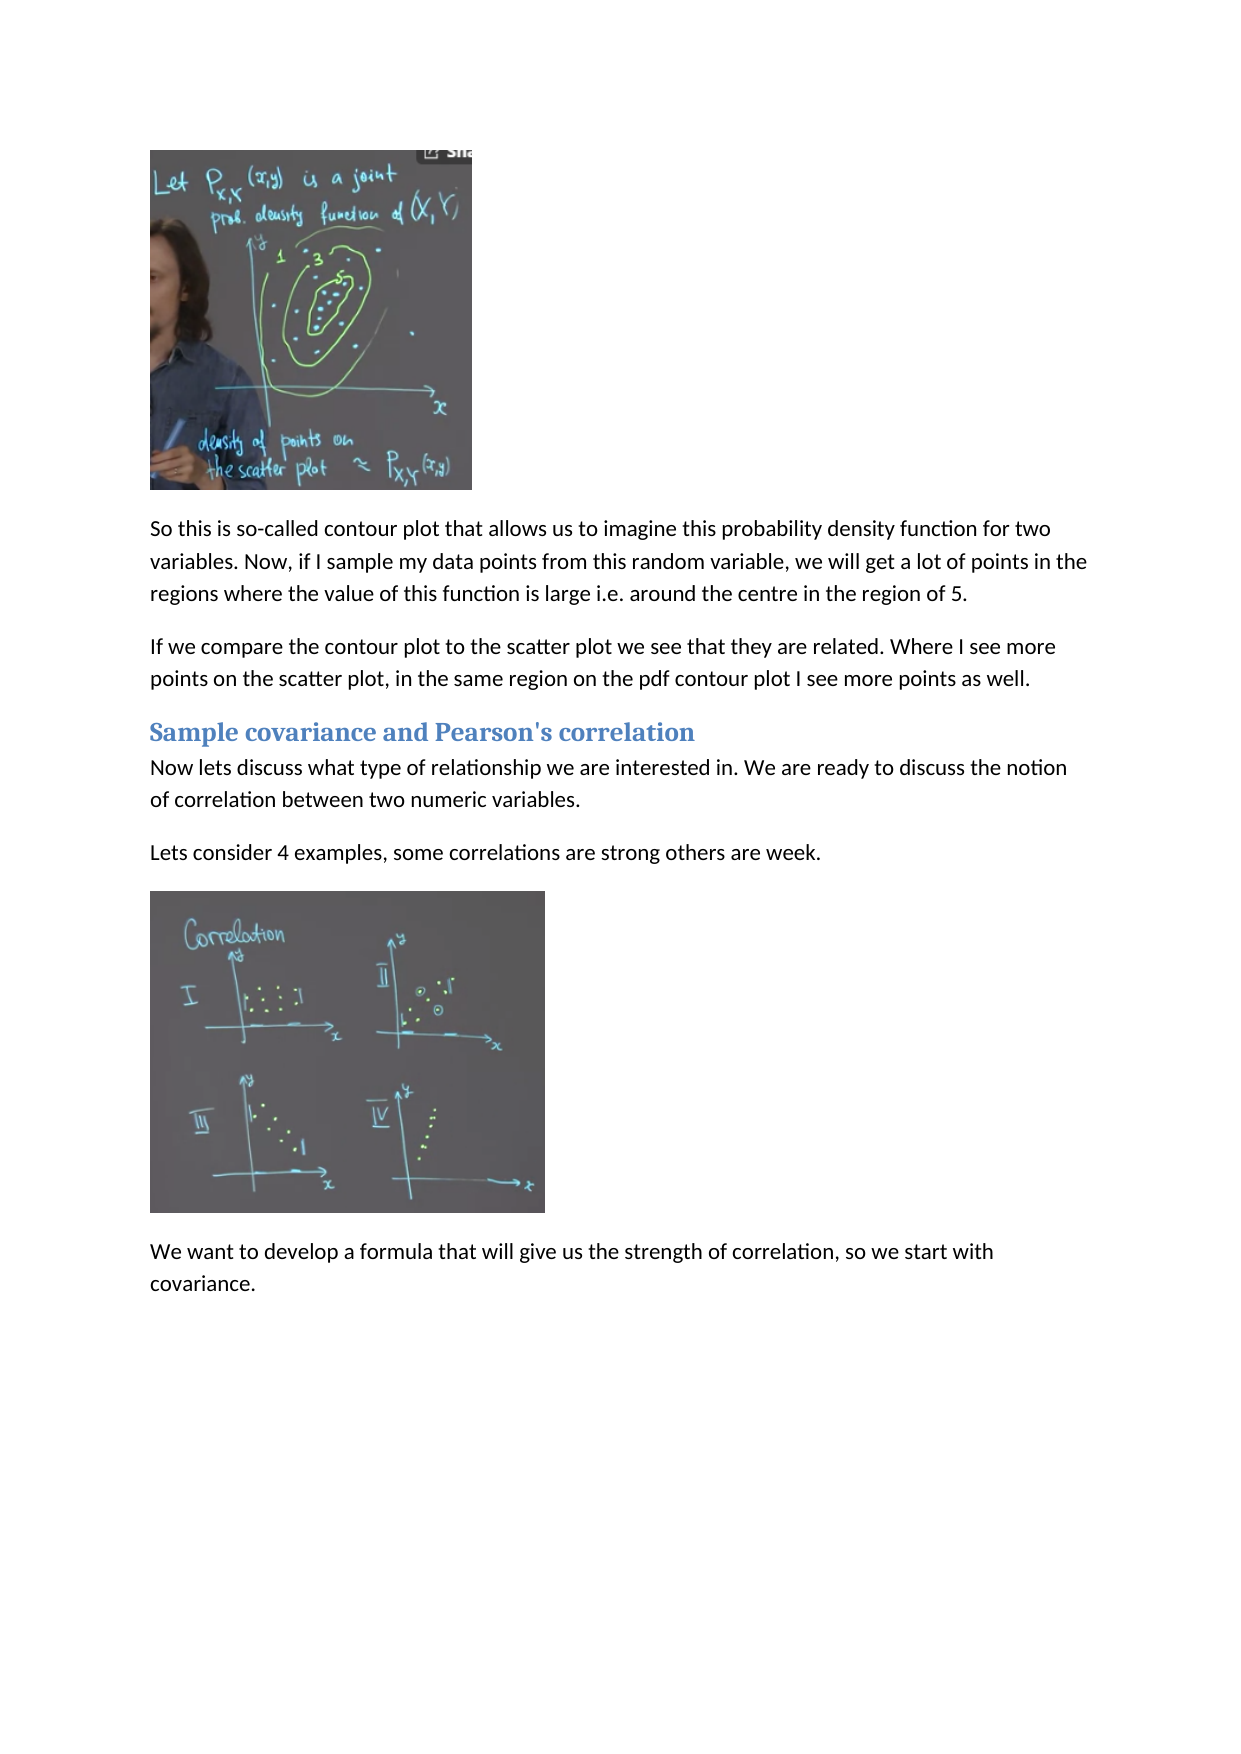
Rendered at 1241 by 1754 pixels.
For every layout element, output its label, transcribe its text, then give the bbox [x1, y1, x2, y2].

picture [150, 150, 472, 490]
subtitle Sample covariance and Pearson's correlation [150, 717, 1090, 748]
text If we compare the contour plot to the scatter plot we see that they are related. Where I see more points on the scatter plot, in the same region on the pdf contour plot I see more points as well. [150, 632, 1090, 692]
picture [150, 891, 545, 1213]
text Lets consider 4 examples, some correlations are strong others are week. [150, 838, 1090, 866]
text So this is so-called contour plot that allows us to imagine this probability density function for two variables. Now, if I sample my data points from this random variable, we will get a lot of points in the regions where the value of this function is large i.e. around the centre in the region of 5. [150, 514, 1090, 607]
text We want to develop a formula that will give us the strength of correlation, so we start with covariance. [150, 1237, 1090, 1298]
text Now lets discuss what type of relationship we are interested in. We are ready to discuss the notion of correlation between two numeric variables. [150, 753, 1090, 813]
